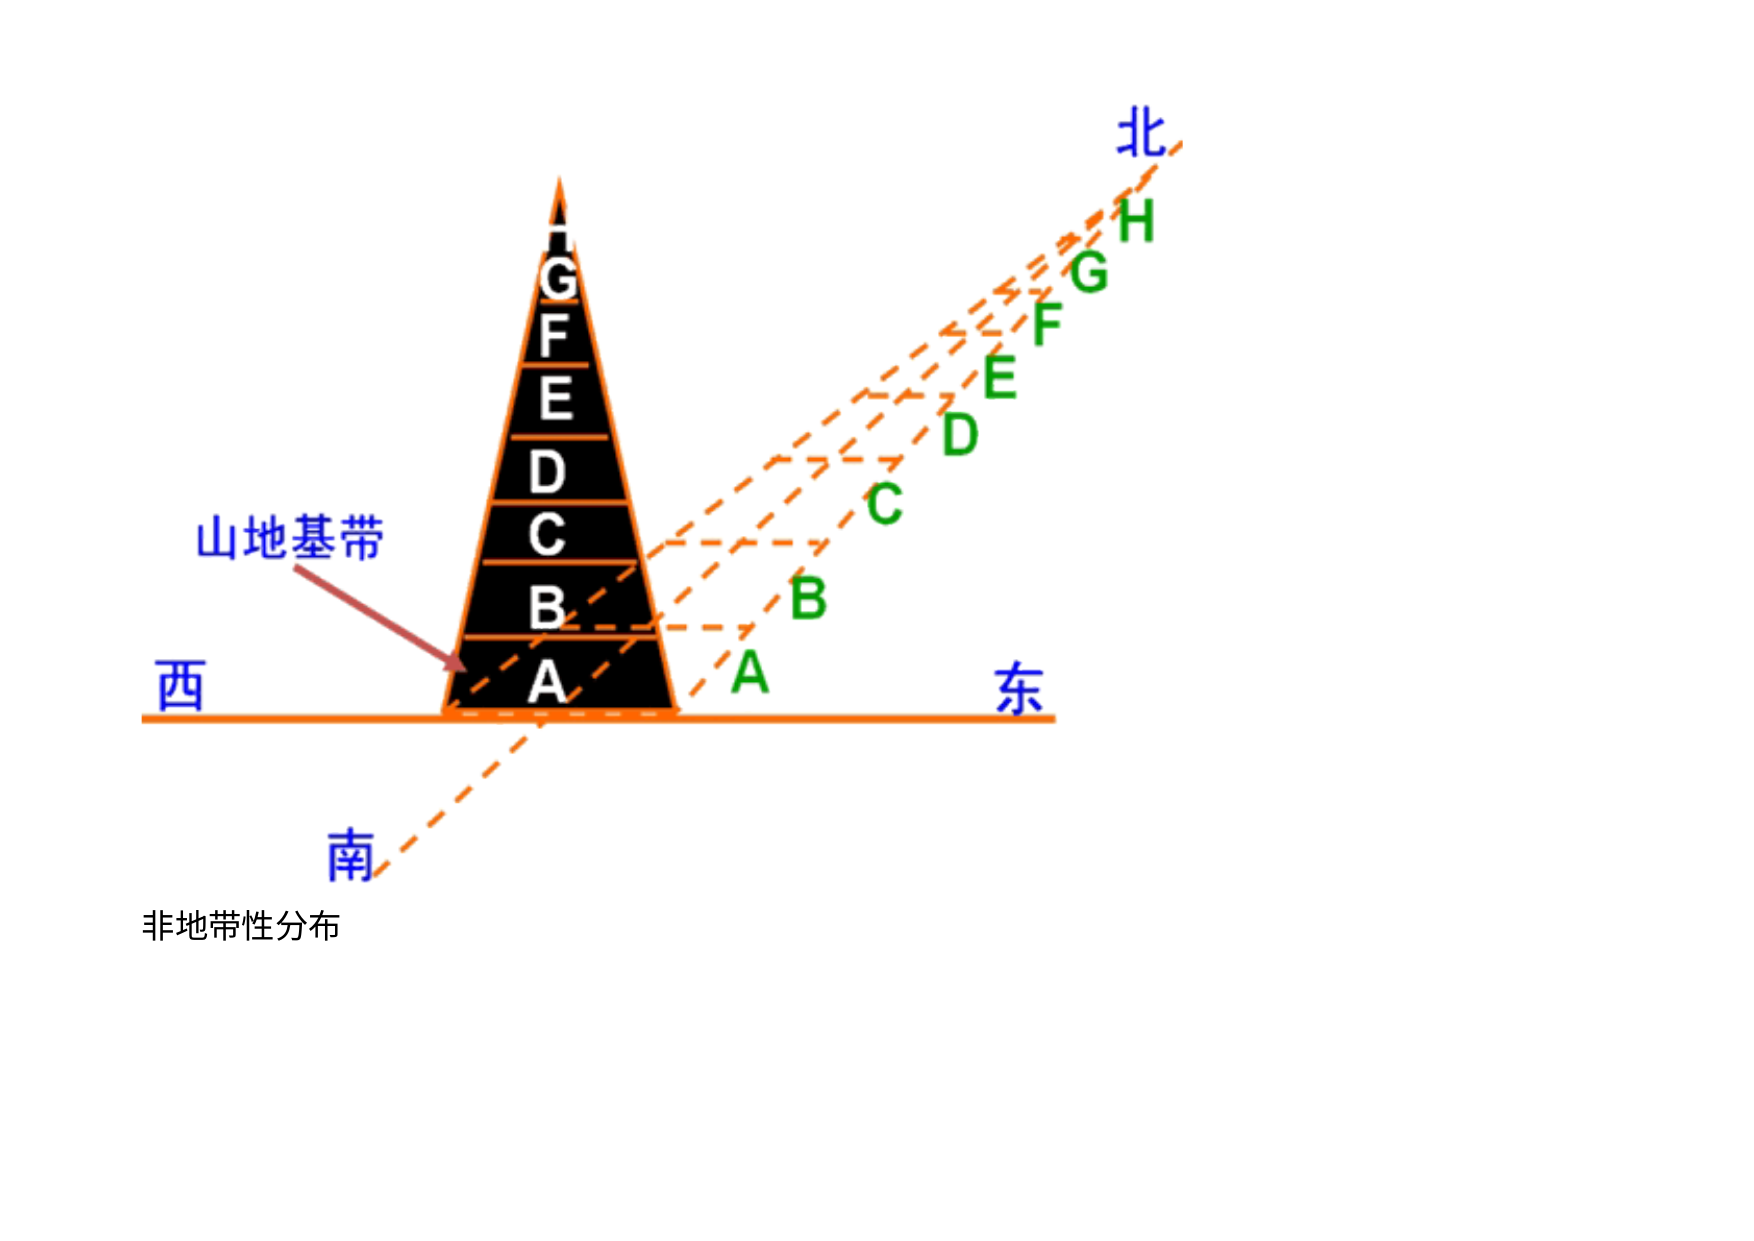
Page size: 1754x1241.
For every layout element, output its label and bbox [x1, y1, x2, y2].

table_header [75, 91, 1537, 948]
picture [141, 91, 1183, 900]
